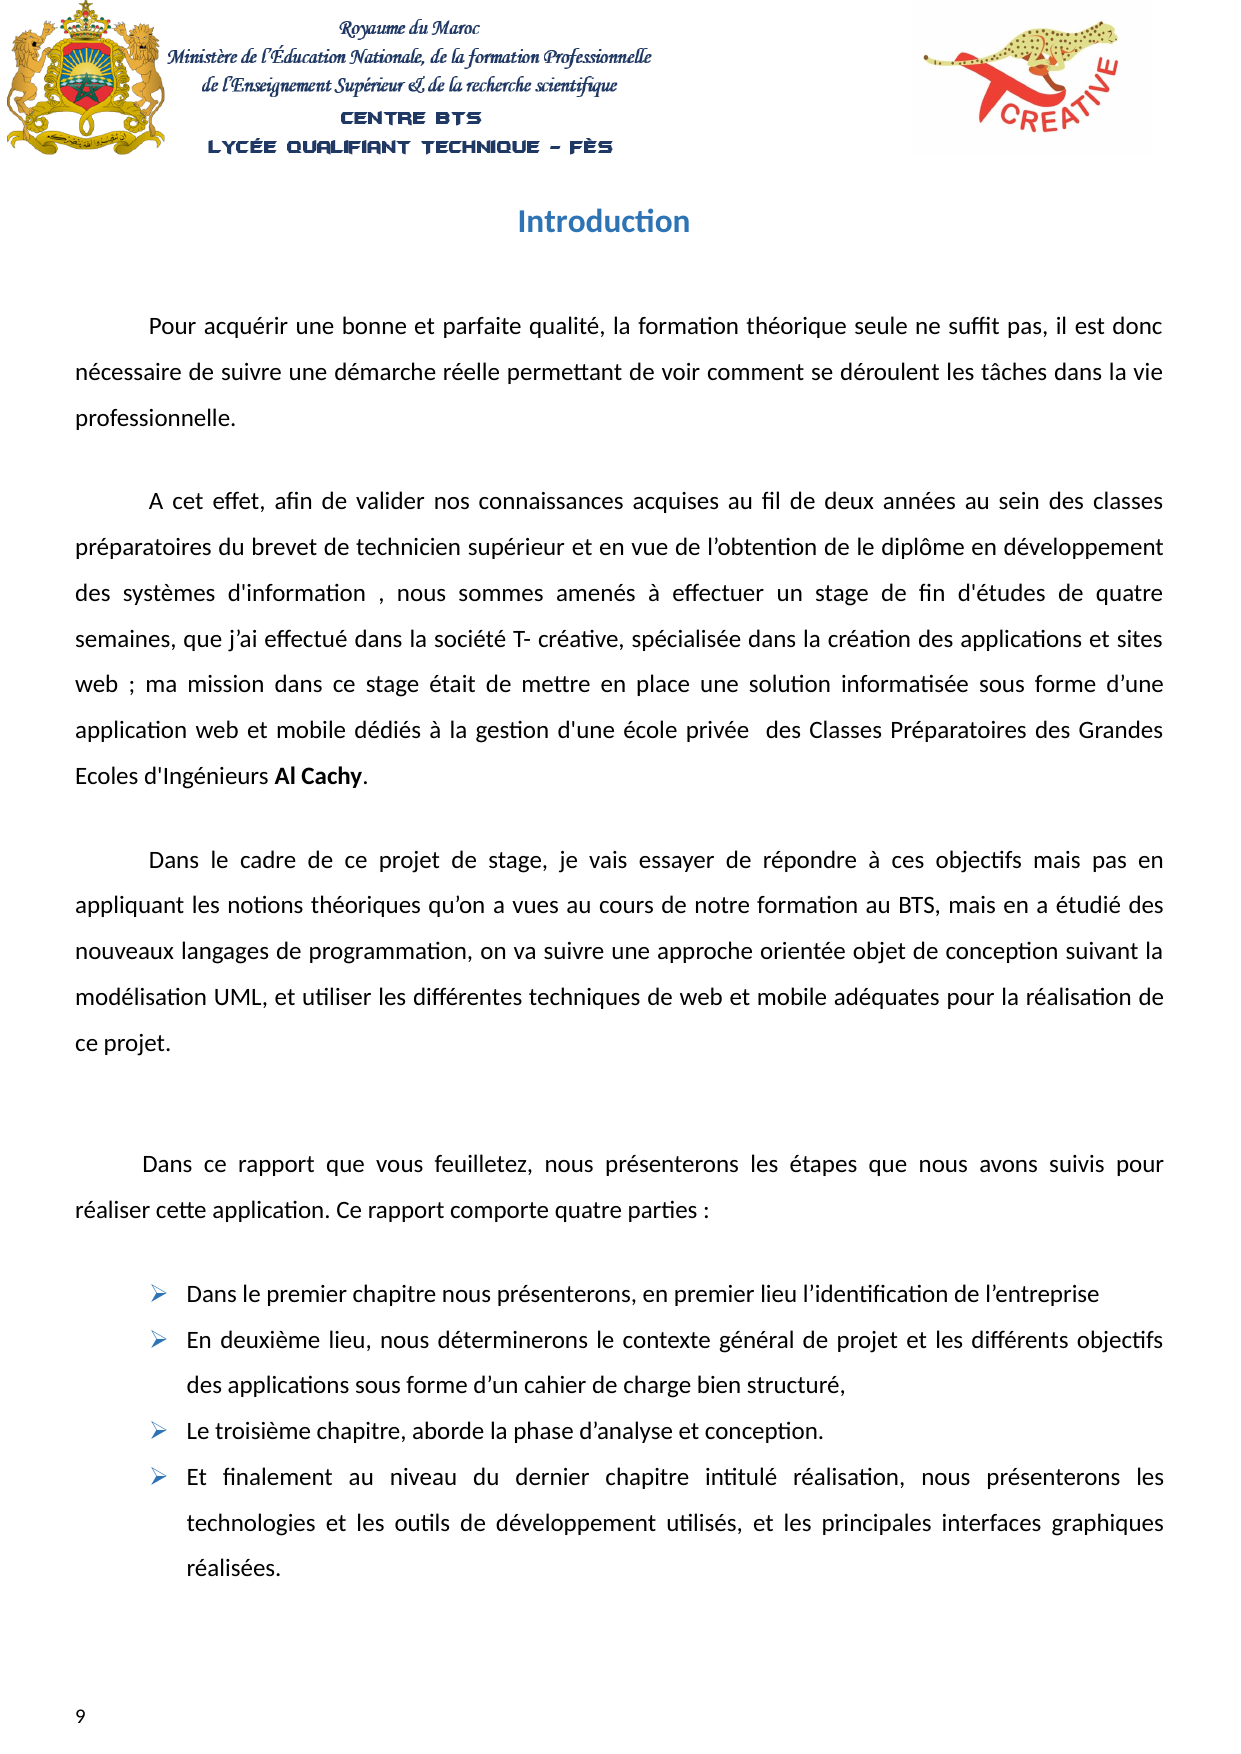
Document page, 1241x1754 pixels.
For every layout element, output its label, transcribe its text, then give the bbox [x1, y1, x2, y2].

text A cet effet, afin de valider nos connaissances acquises au fil de deux années au sein des classes préparatoires du brevet de technicien supérieur et en vue de l’obtention de le diplôme en développement des systèmes d'information , nous sommes amenés à effectuer un stage de fin d'études de quatre semaines, que j’ai effectué dans la société T- créative, spécialisée dans la création des applications et sites web ; ma mission dans ce stage était de mettre en place une solution informatisée sous forme d’une application web et mobile dédiés à la gestion d'une école privée des Classes Préparatoires des Grandes Ecoles d'Ingénieurs Al Cachy. [75, 486, 1165, 790]
text Pour acquérir une bonne et parfaite qualité, la formation théorique seule ne suffit pas, il est donc nécessaire de suivre une démarche réelle permettant de voir comment se déroulent les tâches dans la vie professionnelle. [75, 310, 1165, 432]
picture [0, 0, 668, 169]
list Et finalement au niveau du dernier chapitre intitulé réalisation, nous présenterons les technologies et les outils de développement utilisés, et les principales interfaces graphiques réalisées. [149, 1461, 1165, 1583]
picture [912, 0, 1153, 156]
list Dans le premier chapitre nous présenterons, en premier lieu l’identification de l’entreprise [149, 1278, 1165, 1309]
list En deuxième lieu, nous déterminerons le contexte général de projet et les différents objectifs des applications sous forme d’un cahier de charge bien structuré, [149, 1324, 1165, 1400]
text Introduction [444, 200, 1165, 241]
list Le troisième chapitre, aborde la phase d’analyse et conception. [149, 1415, 1165, 1446]
text Dans le cadre de ce projet de stage, je vais essayer de répondre à ces objectifs mais pas en appliquant les notions théoriques qu’on a vues au cours de notre formation au BTS, mais en a étudié des nouveaux langages de programmation, on va suivre une approche orientée objet de conception suivant la modélisation UML, et utiliser les différentes techniques de web et mobile adéquates pour la réalisation de ce projet. [75, 844, 1165, 1057]
text Dans ce rapport que vous feuilletez, nous présenterons les étapes que nous avons suivis pour réaliser cette application. Ce rapport comporte quatre parties : [75, 1149, 1165, 1225]
